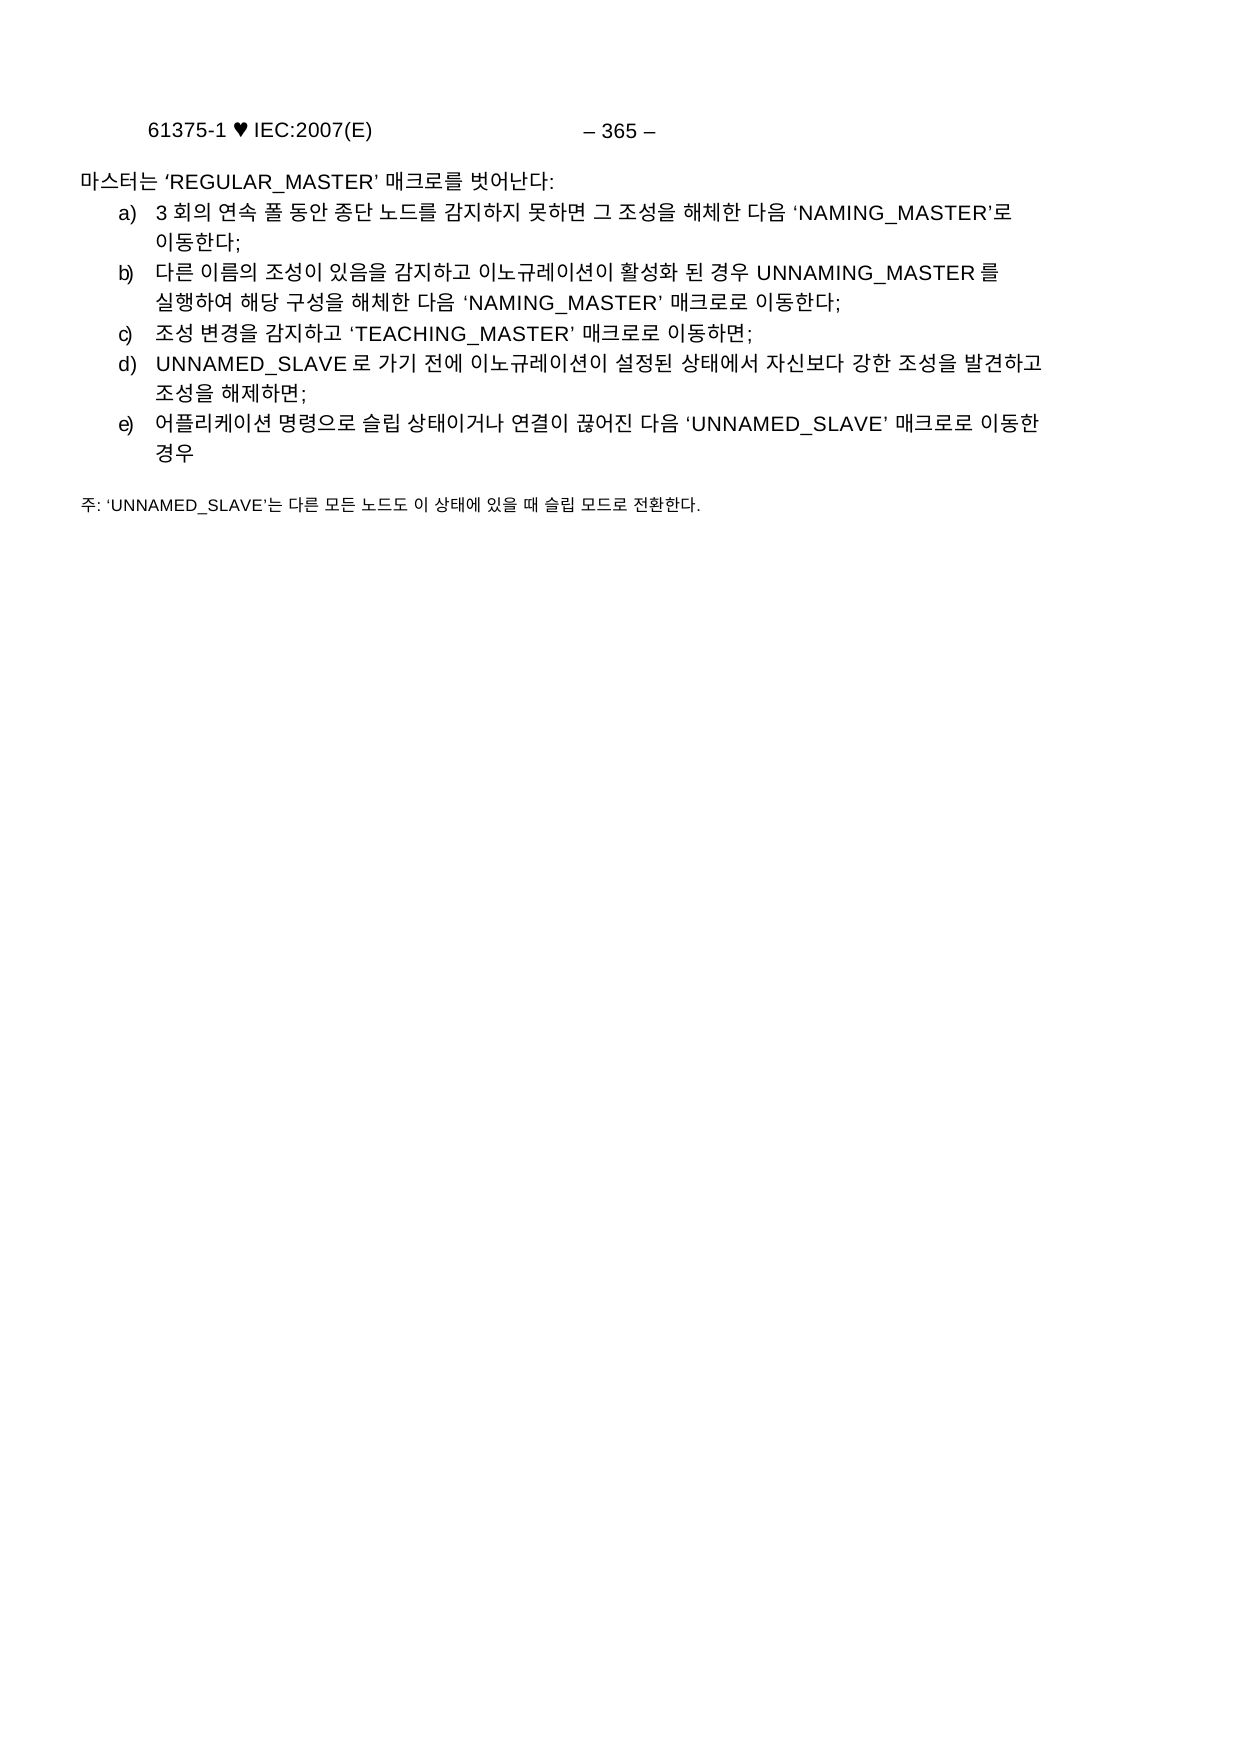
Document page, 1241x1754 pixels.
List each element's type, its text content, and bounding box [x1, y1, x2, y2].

text 주: ‘UNNAMED_SLAVE’는 다른 모든 노드도 이 상태에 있을 때 슬립 모드로 전환한다. [81, 492, 1063, 516]
text 마스터는 ‘REGULAR_MASTER’ 매크로를 벗어난다: [81, 166, 1063, 196]
list 3 회의 연속 폴 동안 종단 노드를 감지하지 못하면 그 조성을 해체한 다음 ‘NAMING_MASTER’로 이동한다; [118, 196, 1063, 256]
list 어플리케이션 명령으로 슬립 상태이거나 연결이 끊어진 다음 ‘UNNAMED_SLAVE’ 매크로로 이동한 경우 [118, 407, 1063, 468]
list 다른 이름의 조성이 있음을 감지하고 이노규레이션이 활성화 된 경우 UNNAMING_MASTER를 실행하여 해당 구성을 해체한 다음 ‘NAMING_MASTER’ 매크로로 이동한다; [118, 256, 1063, 317]
list UNNAMED_SLAVE로 가기 전에 이노규레이션이 설정된 상태에서 자신보다 강한 조성을 발견하고 조성을 해제하면; [118, 347, 1063, 407]
list 조성 변경을 감지하고 ‘TEACHING_MASTER’ 매크로로 이동하면; [118, 317, 1063, 347]
